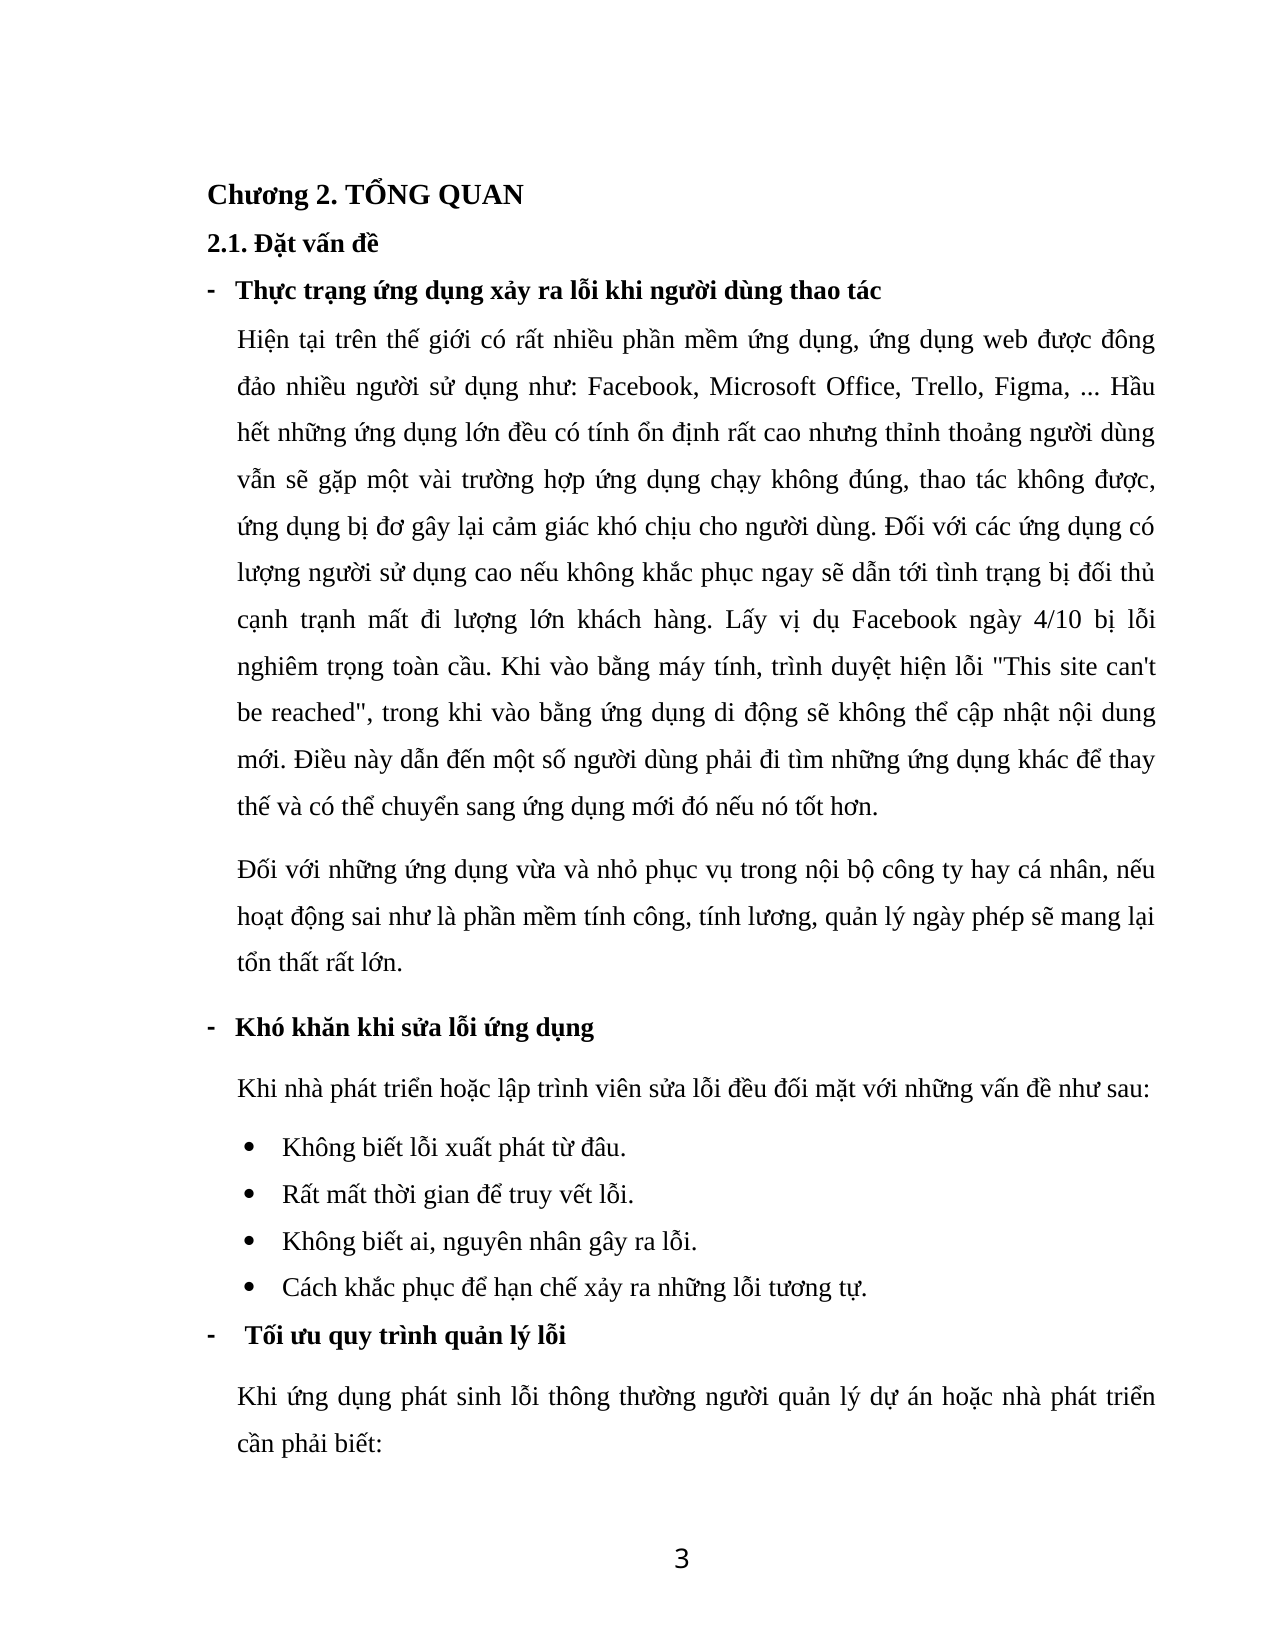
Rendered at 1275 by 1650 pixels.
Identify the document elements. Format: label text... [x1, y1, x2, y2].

text Hiện tại trên thế giới có rất nhiều phần mềm ứng dụng, ứng dụng web được đông đảo nhiều người sử dụng như: Facebook, Microsoft Office, Trello, Figma, ... Hầu hết những ứng dụng lớn đều có tính ổn định rất cao nhưng thỉnh thoảng người dùng vẫn sẽ gặp một vài trường hợp ứng dụng chạy không đúng, thao tác không được, ứng dụng bị đơ gây lại cảm giác khó chịu cho người dùng. Đối với các ứng dụng có lượng người sử dụng cao nếu không khắc phục ngay sẽ dẫn tới tình trạng bị đối thủ cạnh trạnh mất đi lượng lớn khách hàng. Lấy vị dụ Facebook ngày 4/10 bị lỗi nghiêm trọng toàn cầu. Khi vào bằng máy tính, trình duyệt hiện lỗi "This site can't be reached", trong khi vào bằng ứng dụng di động sẽ không thể cập nhật nội dung mới. Điều này dẫn đến một số người dùng phải đi tìm những ứng dụng khác để thay thế và có thể chuyển sang ứng dụng mới đó nếu nó tốt hơn. [237, 323, 1157, 821]
subtitle Đặt vấn đề [207, 227, 1157, 259]
list Khó khăn khi sửa lỗi ứng dụng [207, 1010, 1157, 1043]
list Rất mất thời gian để truy vết lỗi. [244, 1178, 1157, 1209]
list Cách khắc phục để hạn chế xảy ra những lỗi tương tự. [244, 1271, 1157, 1303]
text Khi ứng dụng phát sinh lỗi thông thường người quản lý dự án hoặc nhà phát triển cần phải biết: [237, 1380, 1157, 1458]
text Đối với những ứng dụng vừa và nhỏ phục vụ trong nội bộ công ty hay cá nhân, nếu hoạt động sai như là phần mềm tính công, tính lương, quản lý ngày phép sẽ mang lại tổn thất rất lớn. [237, 853, 1157, 977]
subtitle Chương 2. TỔNG QUAN [207, 177, 1157, 211]
list Tối ưu quy trình quản lý lỗi [207, 1318, 1157, 1351]
list Không biết lỗi xuất phát từ đâu. [244, 1131, 1157, 1162]
text Khi nhà phát triển hoặc lập trình viên sửa lỗi đều đối mặt với những vấn đề như sau: [237, 1072, 1157, 1103]
list Không biết ai, nguyên nhân gây ra lỗi. [244, 1224, 1157, 1256]
list Thực trạng ứng dụng xảy ra lỗi khi người dùng thao tác [207, 273, 1157, 307]
